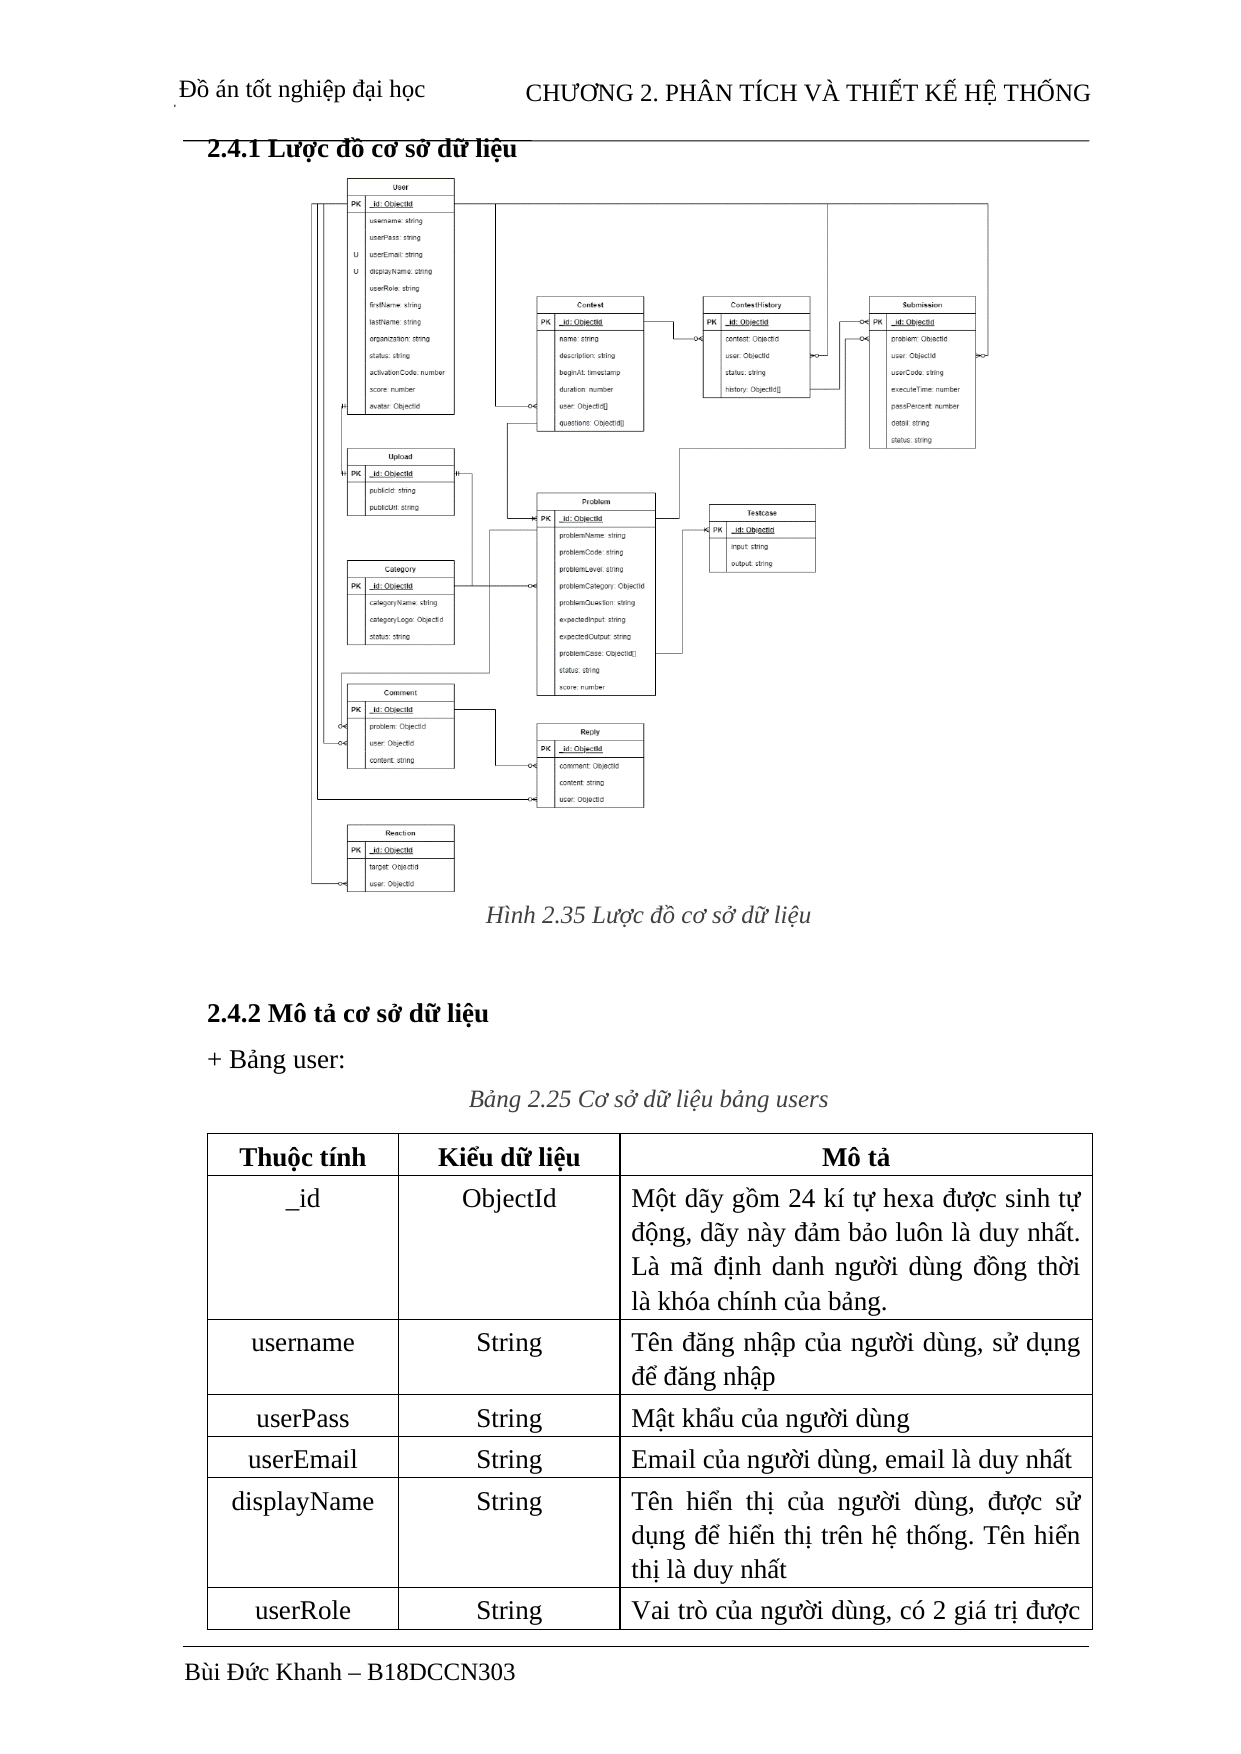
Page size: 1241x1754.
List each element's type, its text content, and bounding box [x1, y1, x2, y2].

table_cell username [208, 1320, 398, 1394]
table_cell Mật khẩu của người dùng [621, 1395, 1092, 1436]
table_cell Email của người dùng, email là duy nhất [621, 1437, 1092, 1477]
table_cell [621, 1588, 1092, 1628]
subtitle 2.4.1 Lược đồ cơ sở dữ liệu [207, 132, 1092, 163]
table_cell userPass [208, 1395, 398, 1436]
table_cell Tên đăng nhập của người dùng, sử dụng để đăng nhập [621, 1320, 1092, 1394]
table_cell displayName [208, 1478, 398, 1587]
table_header Thuộc tính [208, 1134, 398, 1175]
table_cell String [399, 1478, 619, 1587]
table_cell _id [208, 1176, 398, 1319]
text + Bảng user: [207, 1043, 1092, 1074]
table_cell userRole [208, 1588, 398, 1628]
table_cell Một dãy gồm 24 kí tự hexa được sinh tự động, dãy này đảm bảo luôn là duy nhất. Là mã định danh người dùng đồng thời là khóa chính của bảng. [621, 1176, 1092, 1319]
picture [307, 178, 993, 892]
table_cell ObjectId [399, 1176, 619, 1319]
table_cell String [399, 1588, 619, 1628]
table_cell Tên hiển thị của người dùng, được sử dụng để hiển thị trên hệ thống. Tên hiển thị là duy nhất [621, 1478, 1092, 1587]
subtitle 2.4.2 Mô tả cơ sở dữ liệu [207, 997, 1092, 1028]
table_cell userEmail [208, 1437, 398, 1477]
table_header Kiểu dữ liệu [399, 1134, 619, 1175]
table_cell String [399, 1320, 619, 1394]
table_header Mô tả [621, 1134, 1092, 1175]
table_cell String [399, 1437, 619, 1477]
table_cell String [399, 1395, 619, 1436]
